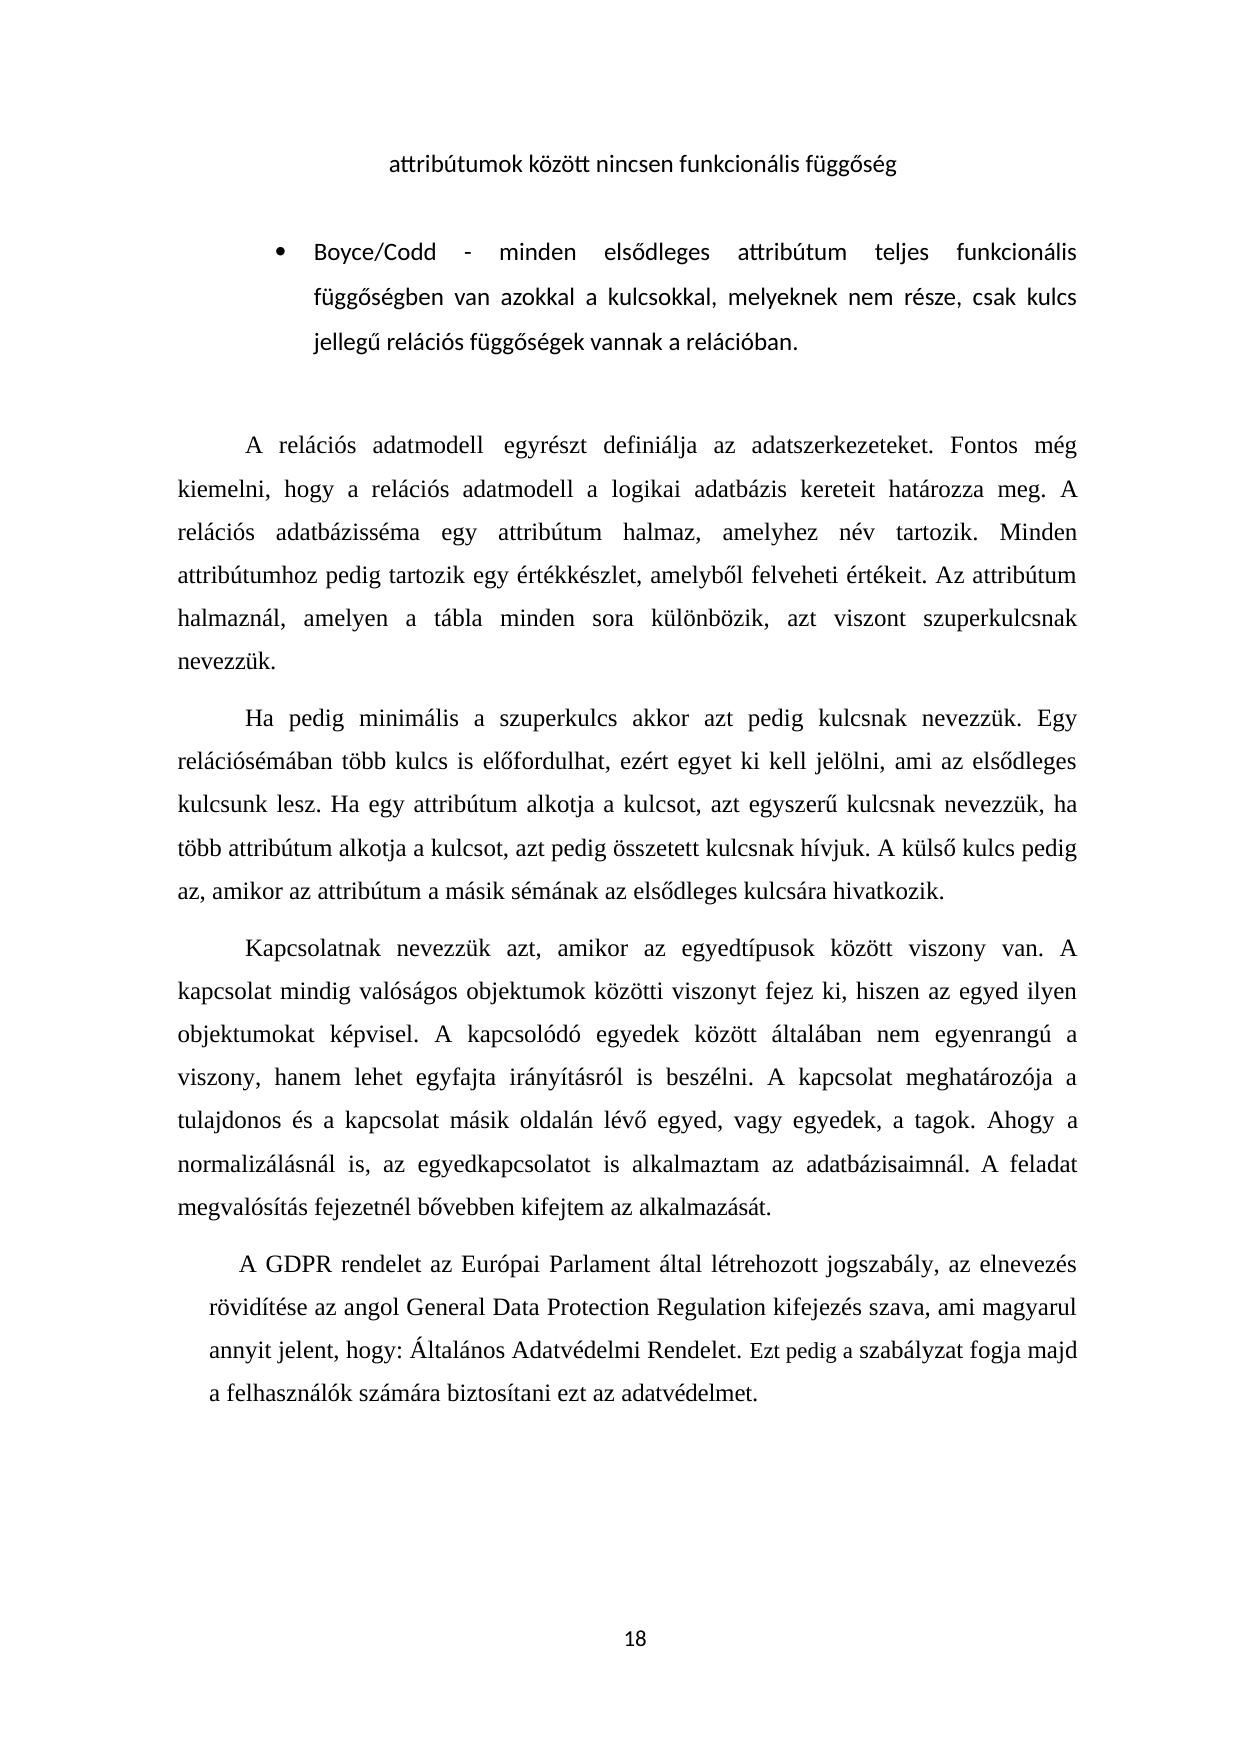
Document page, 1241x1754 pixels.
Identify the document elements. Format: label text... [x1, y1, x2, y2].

text Ha pedig minimális a szuperkulcs akkor azt pedig kulcsnak nevezzük. Egy relációsémában több kulcs is előfordulhat, ezért egyet ki kell jelölni, ami az elsődleges kulcsunk lesz. Ha egy attribútum alkotja a kulcsot, azt egyszerű kulcsnak nevezzük, ha több attribútum alkotja a kulcsot, azt pedig összetett kulcsnak hívjuk. A külső kulcs pedig az, amikor az attribútum a másik sémának az elsődleges kulcsára hivatkozik. [177, 703, 1078, 904]
list Boyce/Codd - minden elsődleges attribútum teljes funkcionális függőségben van azokkal a kulcsokkal, melyeknek nem része, csak kulcs jellegű relációs függőségek vannak a relációban. [276, 236, 1078, 357]
text Kapcsolatnak nevezzük azt, amikor az egyedtípusok között viszony van. A kapcsolat mindig valóságos objektumok közötti viszonyt fejez ki, hiszen az egyed ilyen objektumokat képvisel. A kapcsolódó egyedek között általában nem egyenrangú a viszony, hanem lehet egyfajta irányításról is beszélni. A kapcsolat meghatározója a tulajdonos és a kapcsolat másik oldalán lévő egyed, vagy egyedek, a tagok. Ahogy a normalizálásnál is, az egyedkapcsolatot is alkalmaztam az adatbázisaimnál. A feladat megvalósítás fejezetnél bővebben kifejtem az alkalmazását. [177, 933, 1078, 1221]
text A GDPR rendelet az Európai Parlament által létrehozott jogszabály, az elnevezés rövidítése az angol General Data Protection Regulation kifejezés szava, ami magyarul annyit jelent, hogy: Általános Adatvédelmi Rendelet. Ezt pedig a szabályzat fogja majd a felhasználók számára biztosítani ezt az adatvédelmet. [209, 1249, 1078, 1407]
text A relációs adatmodell egyrészt definiálja az adatszerkezeteket. Fontos még kiemelni, hogy a relációs adatmodell a logikai adatbázis kereteit határozza meg. A relációs adatbázisséma egy attribútum halmaz, amelyhez név tartozik. Minden attribútumhoz pedig tartozik egy értékkészlet, amelyből felveheti értékeit. Az attribútum halmaznál, amelyen a tábla minden sora különbözik, azt viszont szuperkulcsnak nevezzük. [177, 431, 1078, 675]
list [351, 148, 1078, 178]
